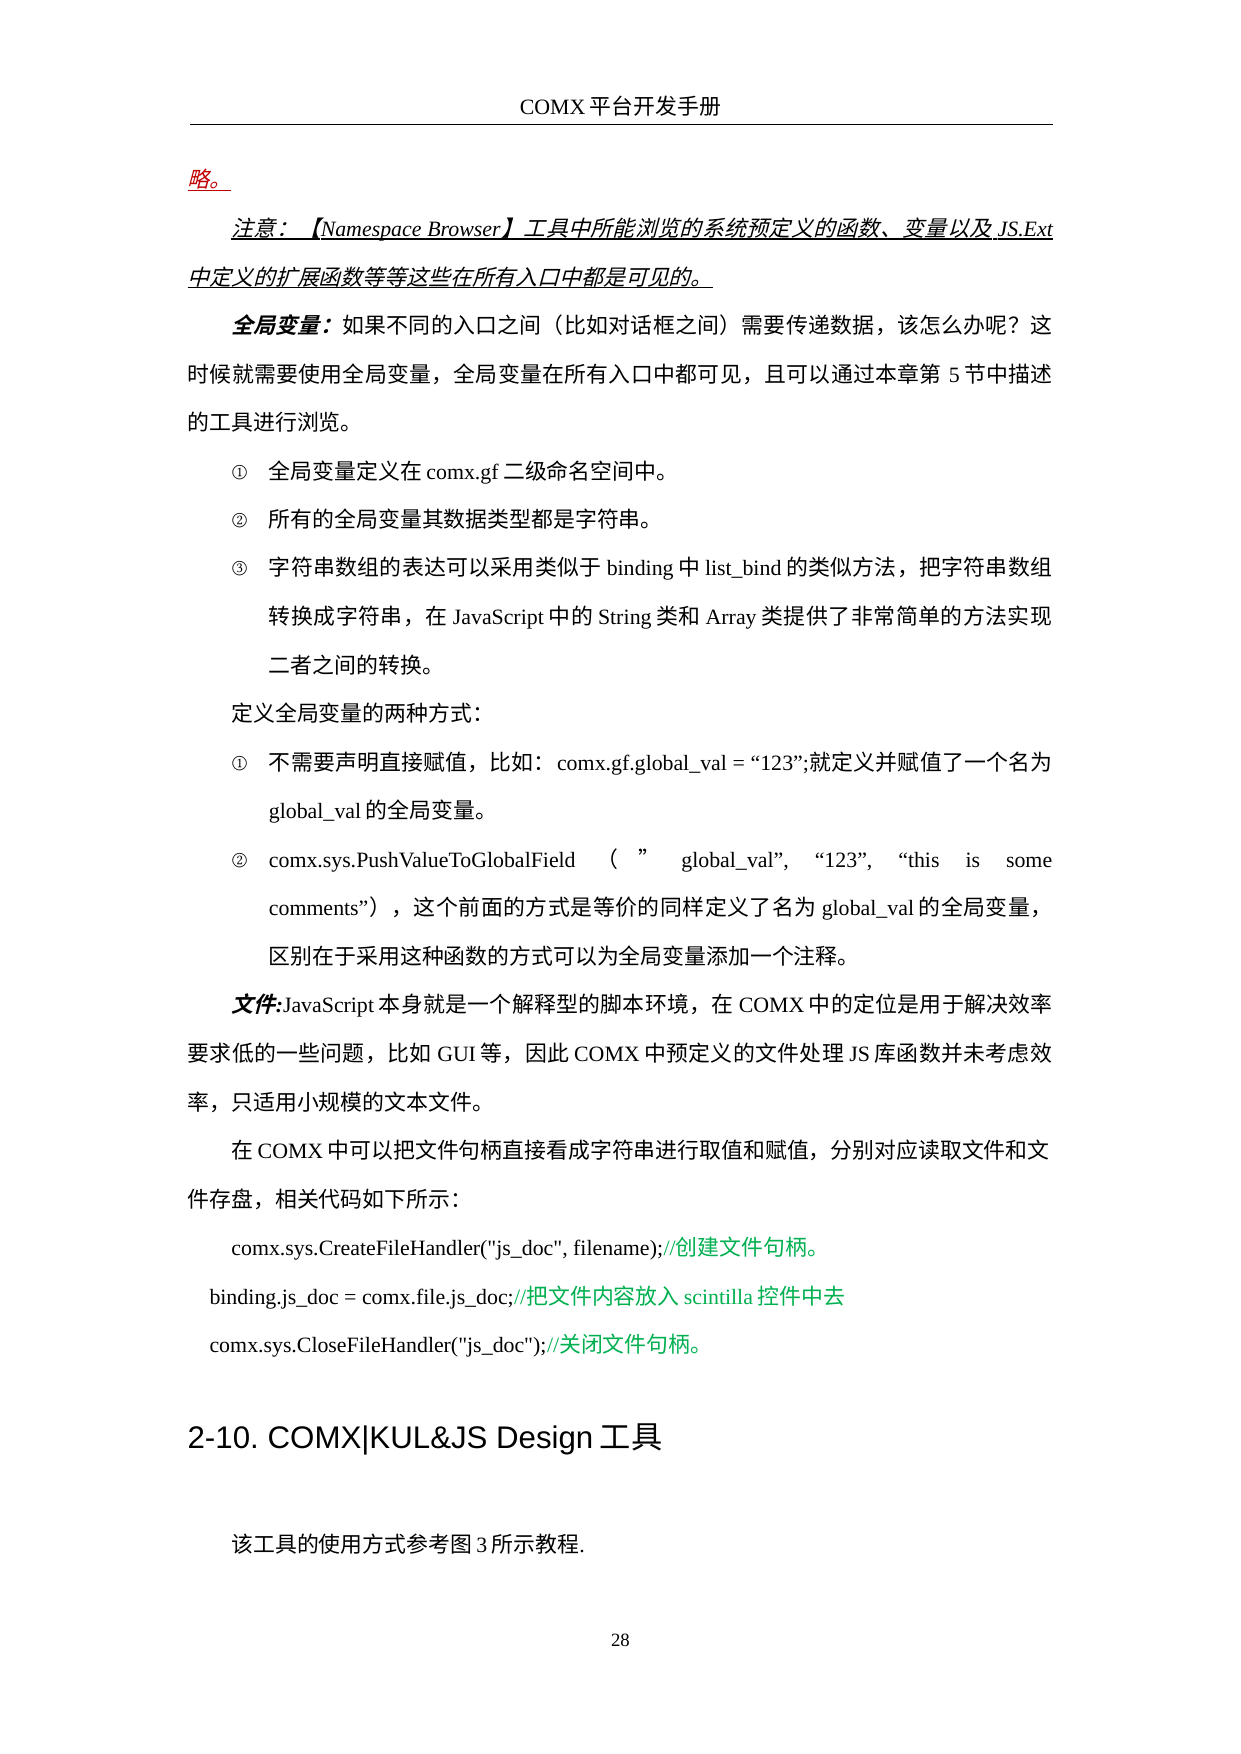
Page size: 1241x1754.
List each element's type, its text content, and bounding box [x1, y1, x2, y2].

list 不需要声明直接赋值，比如：comx.gf.global_val = “123”;就定义并赋值了一个名为global_val的全局变量。 [231, 744, 1053, 825]
text comx.sys.CreateFileHandler("js_doc", filename);//创建文件句柄。 [187, 1230, 1053, 1262]
list COMX|KUL&JS Design工具 [187, 1402, 1053, 1467]
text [187, 162, 1053, 194]
text 注意：【Namespace Browser】工具中所能浏览的系统预定义的函数、变量以及JS.Ext中定义的扩展函数等等这些在所有入口中都是可见的。 [187, 210, 1053, 292]
list 所有的全局变量其数据类型都是字符串。 [231, 502, 1053, 534]
text comx.sys.CloseFileHandler("js_doc");//关闭文件句柄。 [187, 1327, 1053, 1359]
list 全局变量定义在comx.gf二级命名空间中。 [231, 453, 1053, 486]
text 在COMX中可以把文件句柄直接看成字符串进行取值和赋值，分别对应读取文件和文件存盘，相关代码如下所示： [187, 1133, 1053, 1214]
text 全局变量：如果不同的入口之间（比如对话框之间）需要传递数据，该怎么办呢？这时候就需要使用全局变量，全局变量在所有入口中都可见，且可以通过本章第5节中描述的工具进行浏览。 [187, 307, 1053, 437]
text 该工具的使用方式参考图3所示教程. [187, 1527, 1053, 1559]
text binding.js_doc = comx.file.js_doc;//把文件内容放入scintilla控件中去 [187, 1278, 1053, 1311]
list comx.sys.PushValueToGlobalField（”global_val”, “123”, “this is some comments”），这个前面的方式是等价的同样定义了名为global_val的全局变量，区别在于采用这种函数的方式可以为全局变量添加一个注释。 [231, 841, 1053, 971]
list 字符串数组的表达可以采用类似于binding中list_bind的类似方法，把字符串数组转换成字符串，在JavaScript中的String类和Array类提供了非常简单的方法实现二者之间的转换。 [231, 550, 1053, 680]
text 定义全局变量的两种方式： [231, 696, 1053, 728]
text 文件:JavaScript本身就是一个解释型的脚本环境，在COMX中的定位是用于解决效率要求低的一些问题，比如GUI等，因此COMX中预定义的文件处理JS库函数并未考虑效率，只适用小规模的文本文件。 [187, 987, 1053, 1117]
